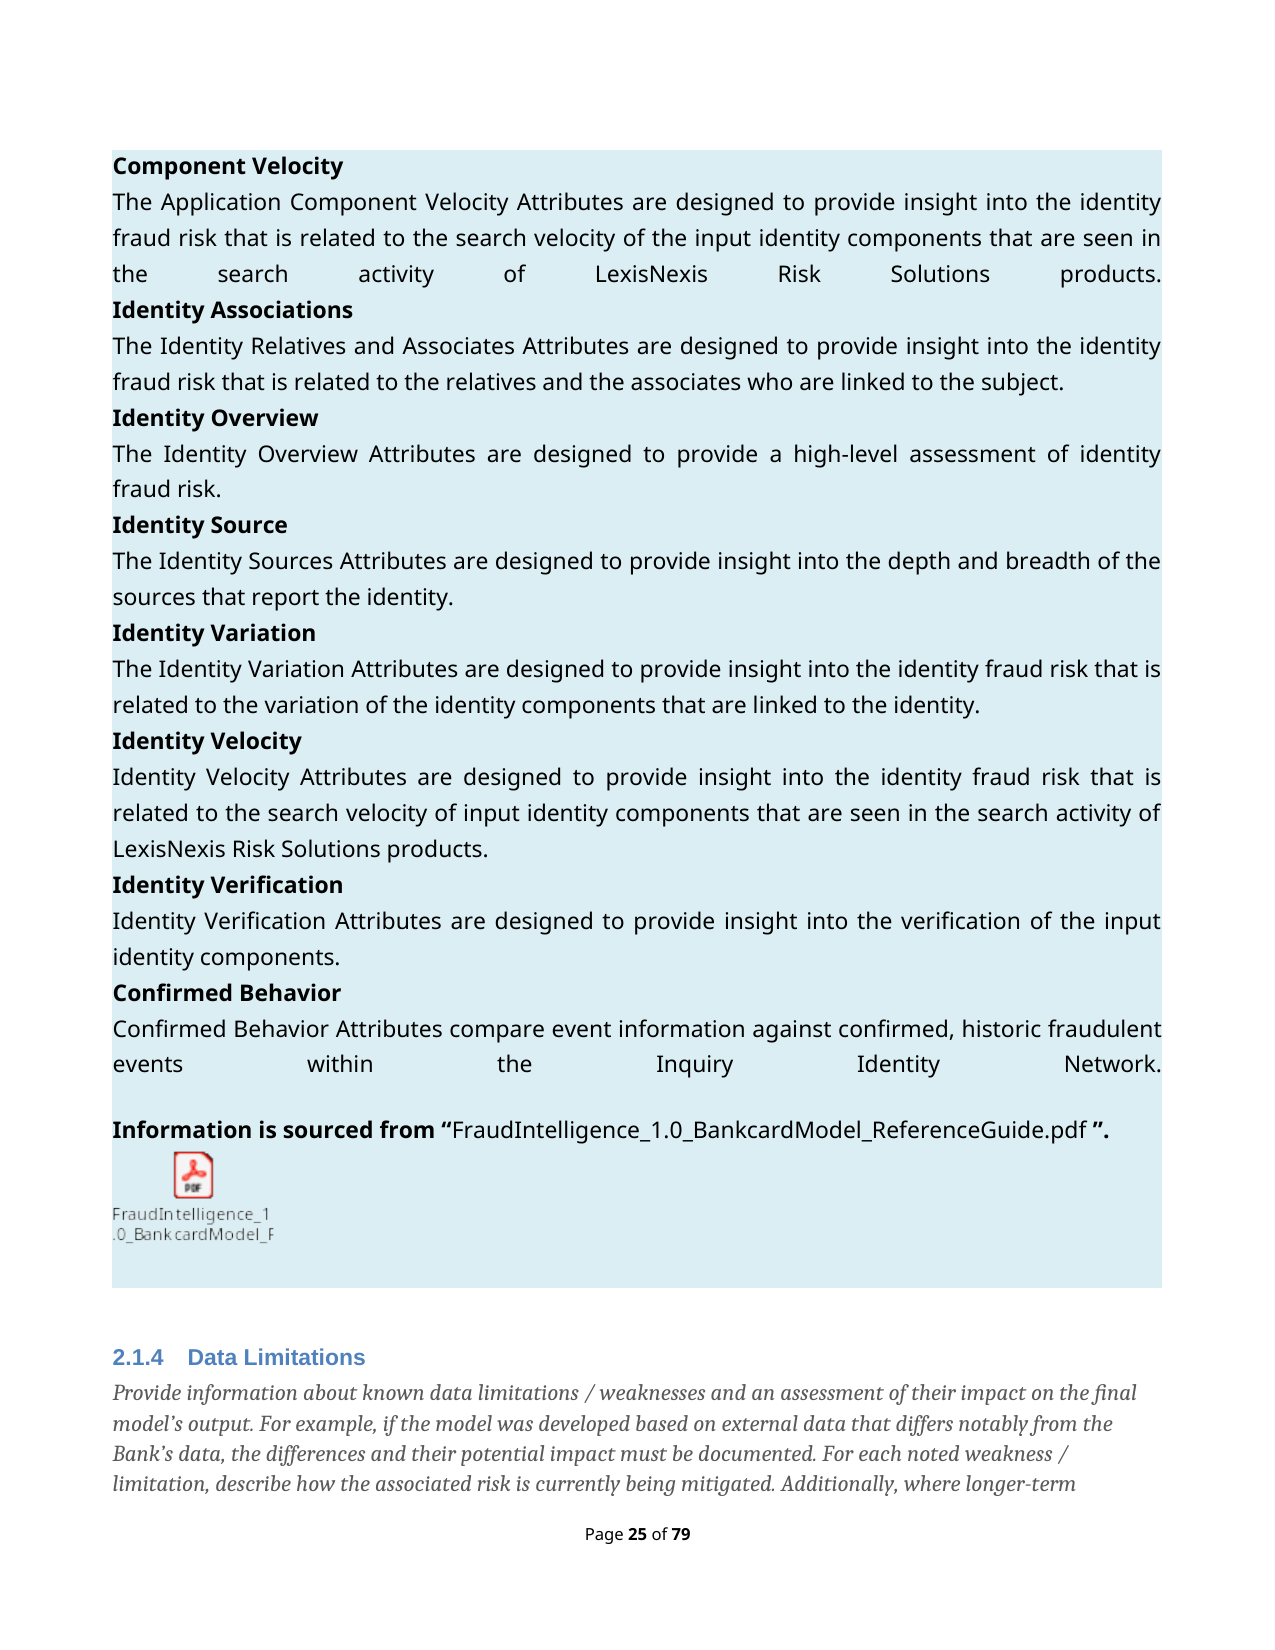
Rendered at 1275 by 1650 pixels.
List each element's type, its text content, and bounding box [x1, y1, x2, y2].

text Confirmed Behavior [112, 977, 1162, 1008]
text Component Velocity [112, 150, 1162, 181]
text The Identity Sources Attributes are designed to provide insight into the depth and breadth of the sources that report the identity. [112, 545, 1162, 612]
text Identity Velocity Attributes are designed to provide insight into the identity fraud risk that is related to the search velocity of input identity components that are seen in the search activity of LexisNexis Risk Solutions products. [112, 761, 1162, 864]
text Identity Overview [112, 402, 1162, 433]
subtitle Data Limitations [112, 1344, 1162, 1370]
text Identity Variation [112, 617, 1162, 648]
text Confirmed Behavior Attributes compare event information against confirmed, historic fraudulent events within the Inquiry Identity Network. [112, 1012, 1162, 1110]
text The Application Component Velocity Attributes are designed to provide insight into the identity fraud risk that is related to the search velocity of the input identity components that are seen in the search activity of LexisNexis Risk Solutions products. Identity Associations [112, 186, 1162, 325]
text Identity Verification [112, 869, 1162, 900]
text Identity Source [112, 509, 1162, 541]
text The Identity Variation Attributes are designed to provide insight into the identity fraud risk that is related to the variation of the identity components that are linked to the identity. [112, 653, 1162, 720]
text The Identity Relatives and Associates Attributes are designed to provide insight into the identity fraud risk that is related to the relatives and the associates who are linked to the subject. [112, 330, 1162, 397]
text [112, 1380, 1162, 1497]
text Identity Verification Attributes are designed to provide insight into the verification of the input identity components. [112, 905, 1162, 972]
text The Identity Overview Attributes are designed to provide a high-level assessment of identity fraud risk. [112, 437, 1162, 505]
text Information is sourced from “FraudIntelligence_1.0_BankcardModel_ReferenceGuide.pdf ”. [112, 1114, 1162, 1145]
text Identity Velocity [112, 725, 1162, 756]
